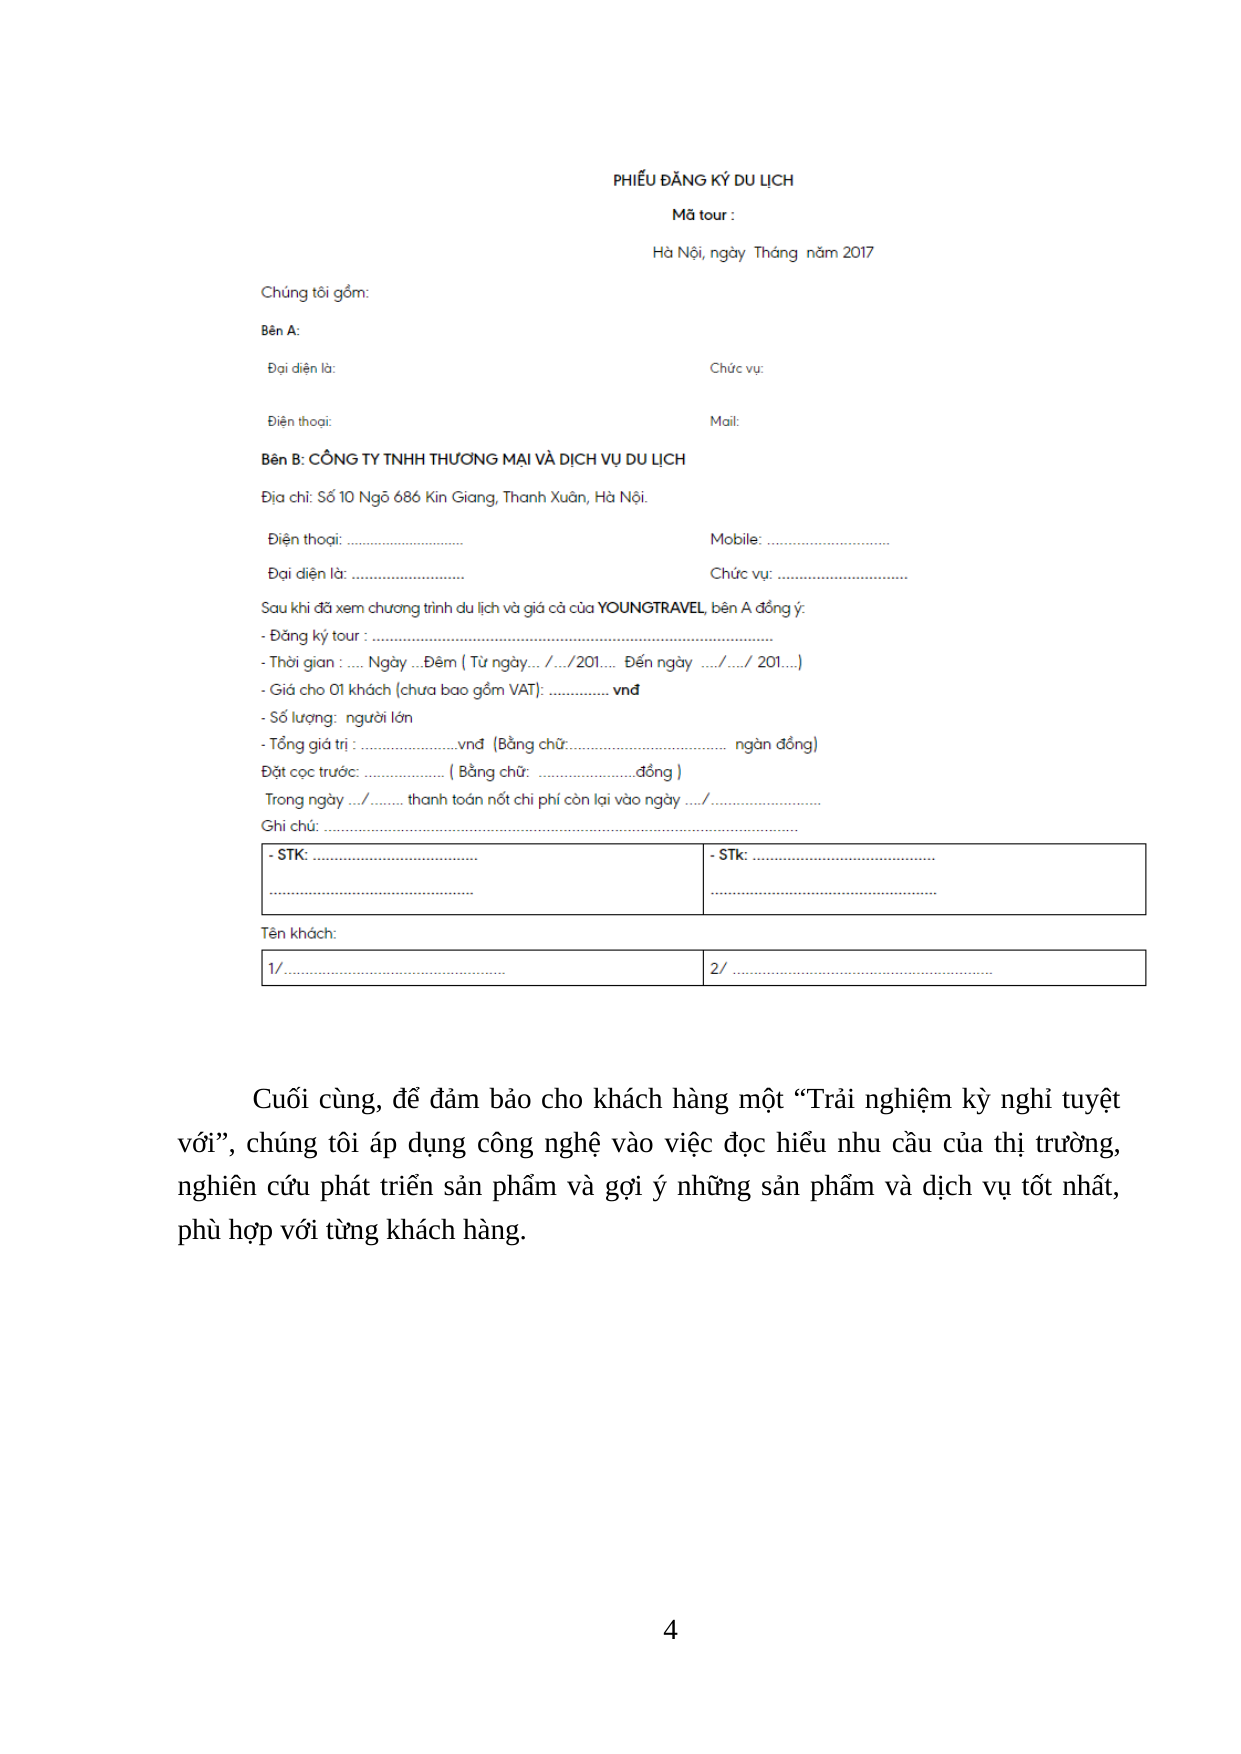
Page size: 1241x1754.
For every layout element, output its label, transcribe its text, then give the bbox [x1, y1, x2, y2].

text Cuối cùng, để đảm bảo cho khách hàng một “Trải nghiệm kỳ nghỉ tuyệt với”, chúng tôi áp dụng công nghệ vào việc đọc hiểu nhu cầu của thị trường, nghiên cứu phát triển sản phẩm và gợi ý những sản phẩm và dịch vụ tốt nhất, phù hợp với từng khách hàng. [177, 1081, 1122, 1246]
picture [256, 147, 1152, 995]
